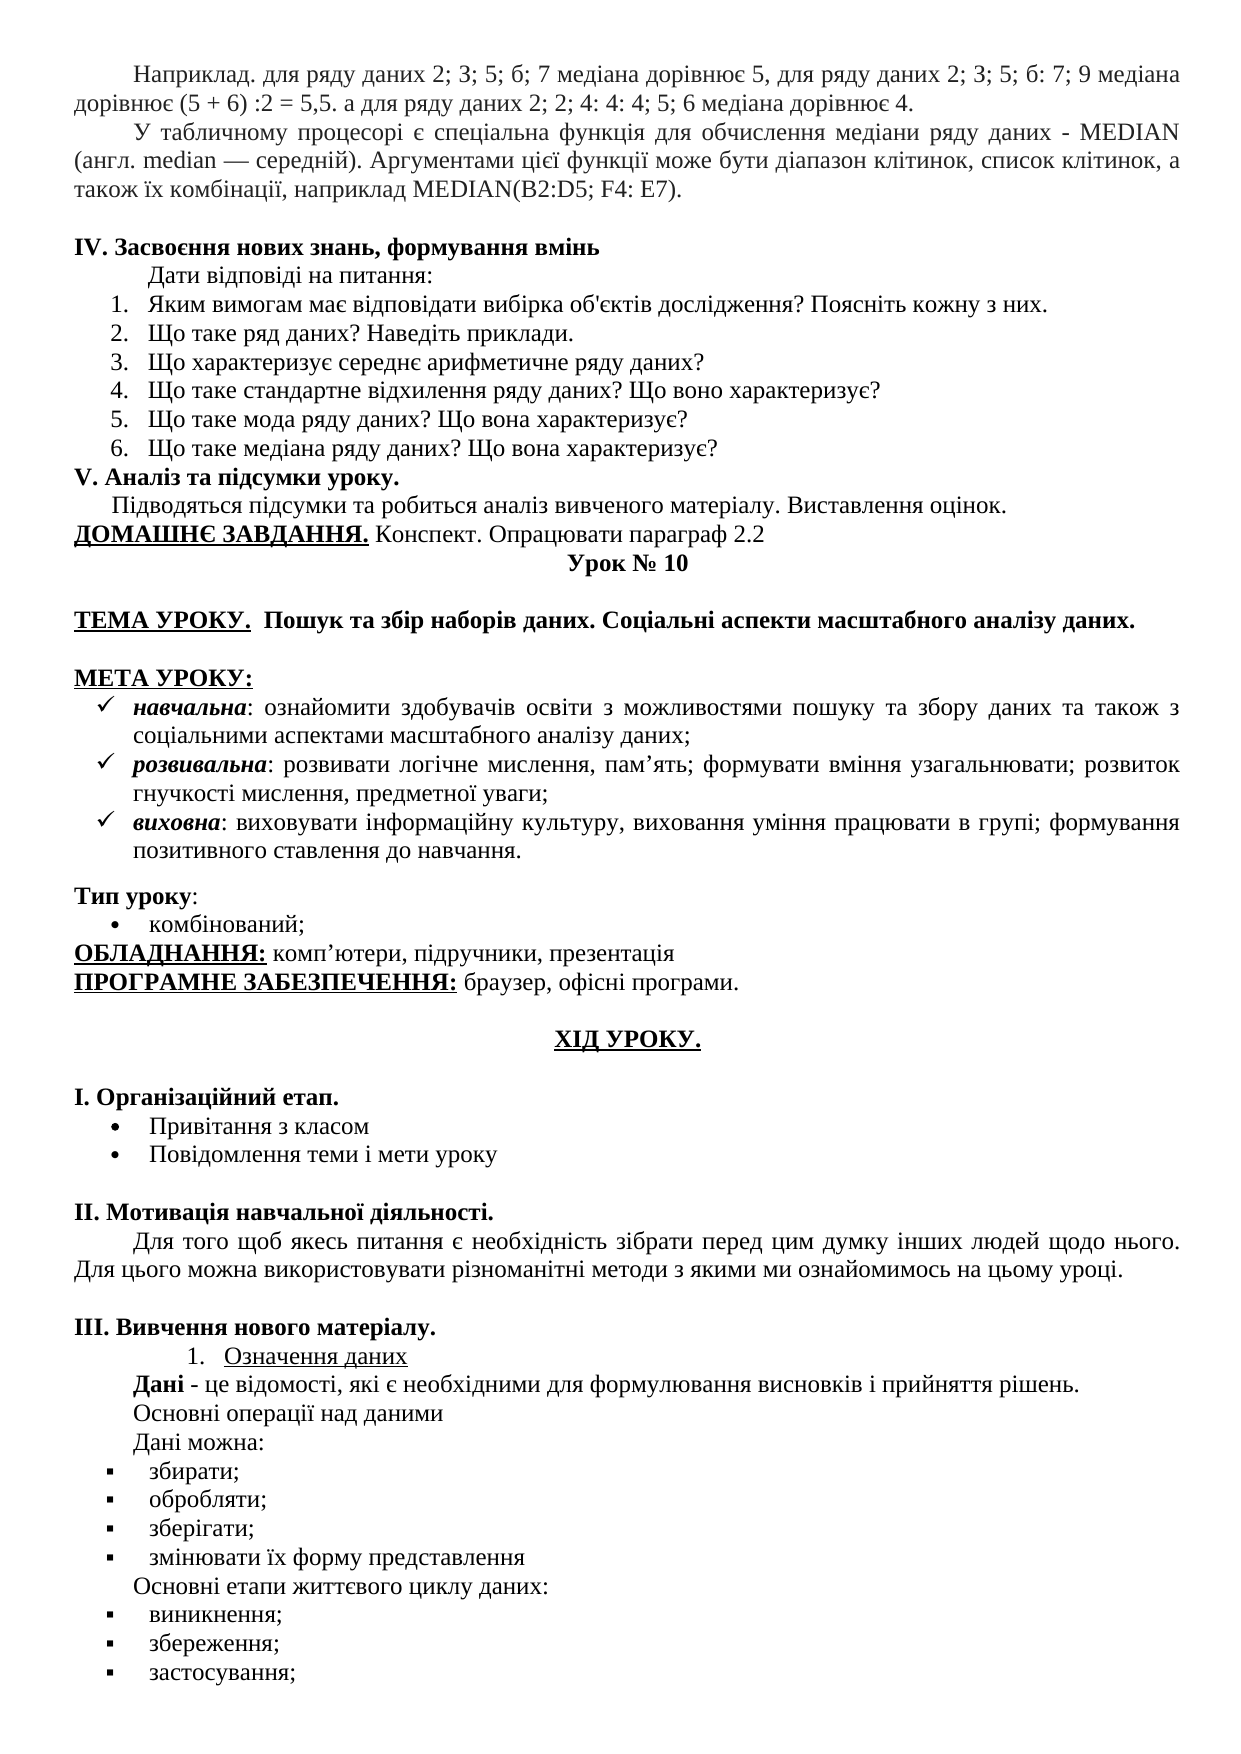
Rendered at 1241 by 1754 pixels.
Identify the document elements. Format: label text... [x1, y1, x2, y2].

list комбінований; [111, 909, 1181, 938]
list Що характеризує середнє арифметичне ряду даних? [110, 347, 1181, 375]
list виникнення; [105, 1599, 1181, 1628]
text Дати відповіді на питання: [74, 260, 1181, 289]
list Привітання з класом [111, 1111, 1181, 1139]
list Що таке мода ряду даних? Що вона характеризує? [110, 404, 1181, 433]
list застосування; [105, 1657, 1181, 1686]
text Тип уроку: [74, 881, 1181, 909]
text V. Аналіз та підсумки уроку. [74, 462, 1181, 490]
text Наприклад. для ряду даних 2; З; 5; б; 7 медіана дорівнює 5, для ряду даних 2; З; 5; б: 7; 9 медіана дорівнює (5 + 6) :2 = 5,5. а для ряду даних 2; 2; 4: 4: 4; 5; 6 медіана дорівнює 4. [74, 59, 1181, 117]
text ПРОГРАМНЕ ЗАБЕЗПЕЧЕННЯ: браузер, офісні програми. [74, 967, 1181, 996]
list збереження; [105, 1628, 1181, 1657]
text Дані можна: [74, 1427, 1181, 1456]
text І. Організаційний етап. [74, 1082, 1181, 1111]
text МЕТА УРОКУ: [74, 663, 1181, 692]
list зберігати; [105, 1513, 1181, 1542]
list Що таке стандартне відхилення ряду даних? Що воно характеризує? [110, 375, 1181, 404]
list Означення даних [186, 1341, 1181, 1369]
text ХІД УРОКУ. [74, 1024, 1181, 1053]
text Основні операції над даними [74, 1398, 1181, 1427]
list виховна: виховувати інформаційну культуру, виховання уміння працювати в групі; формування позитивного ставлення до навчання. [95, 807, 1181, 864]
list Повідомлення теми і мети уроку [111, 1139, 1181, 1168]
text ДОМАШНЄ ЗАВДАННЯ. Конспект. Опрацювати параграф 2.2 [74, 519, 1181, 548]
text ОБЛАДНАННЯ: комп’ютери, підручники, презентація [74, 938, 1181, 967]
text Основні етапи життєвого циклу даних: [74, 1571, 1181, 1599]
text IІI. Вивчення нового матеріалу. [74, 1312, 1181, 1341]
text У табличному процесорі є спеціальна функція для обчислення медіани ряду даних - MEDIAN (англ. median — середній). Аргументами цієї функції може бути діапазон клітинок, список клітинок, а також їх комбінації, наприклад MEDIAN(В2:D5; F4: E7). [74, 117, 1181, 203]
list Яким вимогам має відповідати вибірка об'єктів дослідження? Поясніть кожну з них. [110, 289, 1181, 318]
list змінювати їх форму представлення [105, 1542, 1181, 1571]
text ТЕМА УРОКУ. Пошук та збір наборів даних. Соціальні аспекти масштабного аналізу даних. [74, 605, 1181, 634]
list розвивальна: розвивати логічне мислення, пам’ять; формувати вміння узагальнювати; розвиток гнучкості мислення, предметної уваги; [95, 749, 1181, 807]
text Дані - це відомості, які є необхідними для формулювання висновків і прийняття рішень. [74, 1369, 1181, 1398]
text Підводяться підсумки та робиться аналіз вивченого матеріалу. Виставлення оцінок. [74, 490, 1181, 519]
text ІІ. Мотивація навчальної діяльності. [74, 1197, 1181, 1226]
list Що таке ряд даних? Наведіть приклади. [110, 318, 1181, 347]
list збирати; [105, 1456, 1181, 1484]
list обробляти; [105, 1484, 1181, 1513]
text ІV. Засвоєння нових знань, формування вмінь [74, 232, 1181, 260]
text Урок № 10 [74, 548, 1181, 577]
list Що таке медіана ряду даних? Що вона характеризує? [110, 433, 1181, 462]
text Для того щоб якесь питання є необхідність зібрати перед цим думку інших людей щодо нього. Для цього можна використовувати різноманітні методи з якими ми ознайомимось на цьому уроці. [74, 1226, 1181, 1283]
list навчальна: ознайомити здобувачів освіти з можливостями пошуку та збору даних та також з соціальними аспектами масштабного аналізу даних; [95, 692, 1181, 749]
